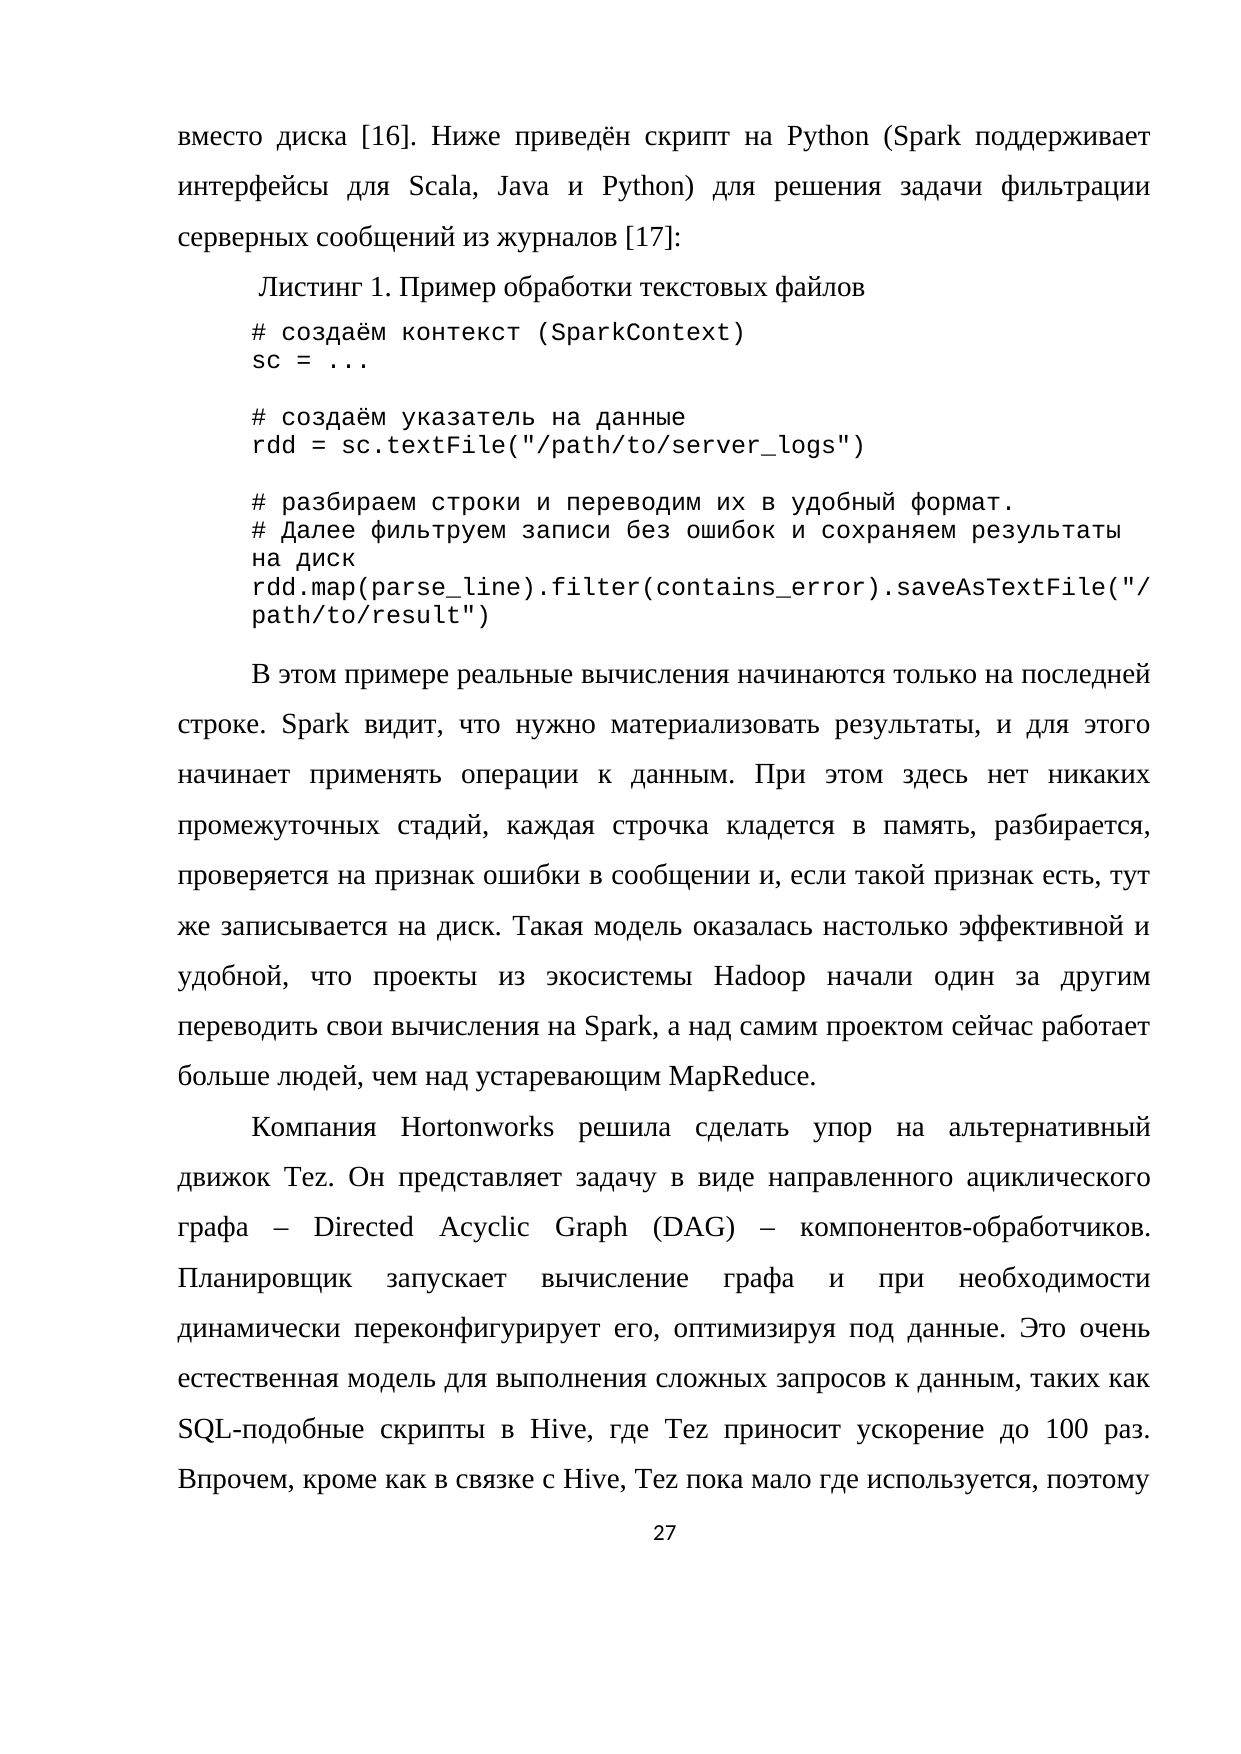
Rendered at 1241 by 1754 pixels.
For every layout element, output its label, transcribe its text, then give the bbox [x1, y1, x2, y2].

text # создаём указатель на данные [251, 404, 1152, 433]
text sc = ... [251, 348, 1152, 376]
text rdd.map(parse_line).filter(contains_error).saveAsTextFile("/path/to/result") [251, 574, 1152, 631]
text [177, 118, 1152, 252]
text # разбираем строки и переводим их в удобный формат. [251, 489, 1152, 518]
text В этом примере реальные вычисления начинаются только на последней строке. Spark видит, что нужно материализовать результаты, и для этого начинает применять операции к данным. При этом здесь нет никаких промежуточных стадий, каждая строчка кладется в память, разбирается, проверяется на признак ошибки в сообщении и, если такой признак есть, тут же записывается на диск. Такая модель оказалась настолько эффективной и удобной, что проекты из экосистемы Hadoop начали один за другим переводить свои вычисления на Spark, а над самим проектом сейчас работает больше людей, чем над устаревающим MapReduce. [177, 656, 1152, 1092]
text Листинг 1. Пример обработки текстовых файлов [177, 269, 1152, 303]
text rdd = sc.textFile("/path/to/server_logs") [251, 433, 1152, 461]
text # создаём контекст (SparkContext) [251, 319, 1152, 348]
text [177, 1109, 1152, 1494]
text # Далее фильтруем записи без ошибок и сохраняем результаты на диск [251, 518, 1152, 574]
